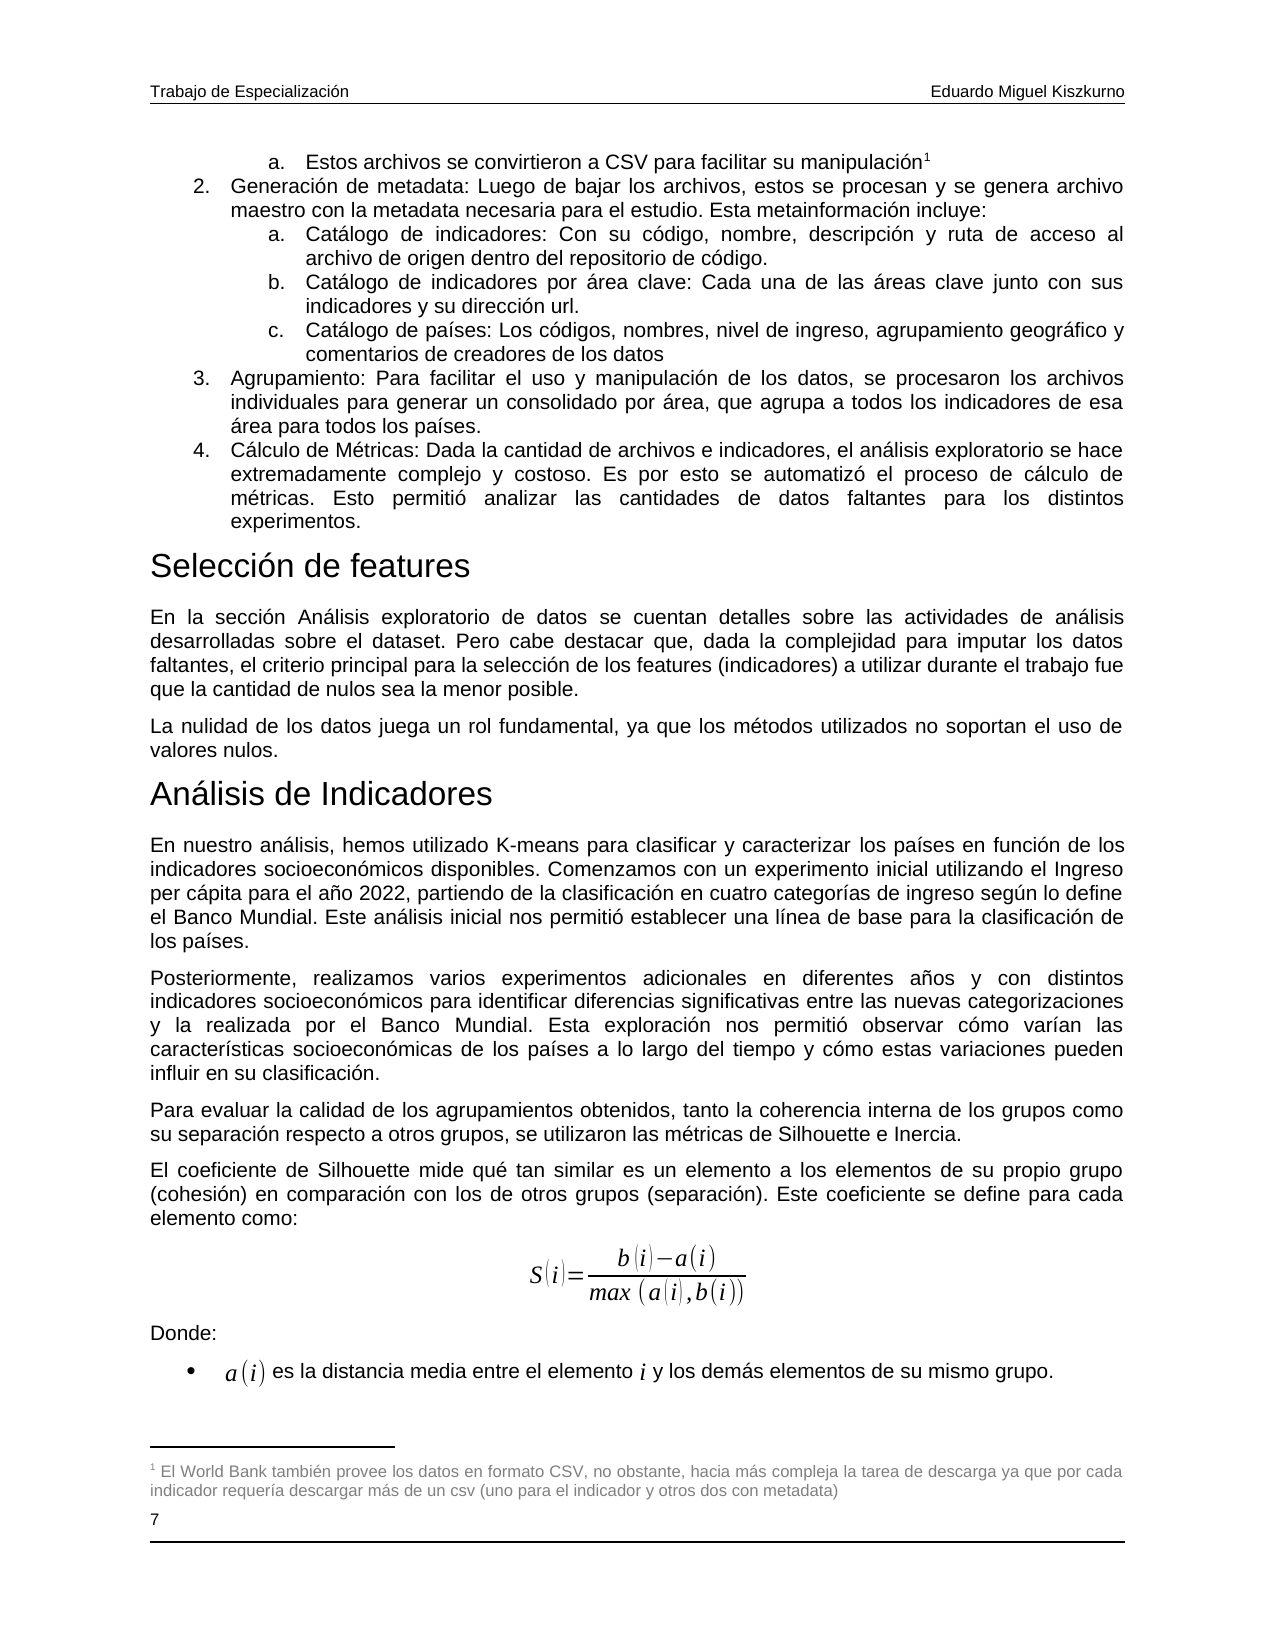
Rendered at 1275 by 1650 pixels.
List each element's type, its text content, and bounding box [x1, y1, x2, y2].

list Agrupamiento: Para facilitar el uso y manipulación de los datos, se procesaron los archivos individuales para generar un consolidado por área, que agrupa a todos los indicadores de esa área para todos los países. [193, 366, 1125, 437]
text En la sección Análisis exploratorio de datos se cuentan detalles sobre las actividades de análisis desarrolladas sobre el dataset. Pero cabe destacar que, dada la complejidad para imputar los datos faltantes, el criterio principal para la selección de los features (indicadores) a utilizar durante el trabajo fue que la cantidad de nulos sea la menor posible. [150, 605, 1125, 701]
list Estos archivos se convirtieron a CSV para facilitar su manipulación [268, 150, 1125, 174]
text Donde: [150, 1320, 1125, 1344]
text Posteriormente, realizamos varios experimentos adicionales en diferentes años y con distintos indicadores socioeconómicos para identificar diferencias significativas entre las nuevas categorizaciones y la realizada por el Banco Mundial. Esta exploración nos permitió observar cómo varían las características socioeconómicas de los países a lo largo del tiempo y cómo estas variaciones pueden influir en su clasificación. [150, 965, 1125, 1085]
list es la distancia media entre el elemento y los demás elementos de su mismo grupo. [187, 1357, 1125, 1388]
list Catálogo de indicadores: Con su código, nombre, descripción y ruta de acceso al archivo de origen dentro del repositorio de código. [268, 222, 1125, 270]
text En nuestro análisis, hemos utilizado K-means para clasificar y caracterizar los países en función de los indicadores socioeconómicos disponibles. Comenzamos con un experimento inicial utilizando el Ingreso per cápita para el año 2022, partiendo de la clasificación en cuatro categorías de ingreso según lo define el Banco Mundial. Este análisis inicial nos permitió establecer una línea de base para la clasificación de los países. [150, 833, 1125, 953]
list Catálogo de países: Los códigos, nombres, nivel de ingreso, agrupamiento geográfico y comentarios de creadores de los datos [268, 318, 1125, 366]
subtitle Análisis de Indicadores [150, 774, 1125, 812]
text Para evaluar la calidad de los agrupamientos obtenidos, tanto la coherencia interna de los grupos como su separación respecto a otros grupos, se utilizaron las métricas de Silhouette e Inercia. [150, 1098, 1125, 1146]
text El coeficiente de Silhouette mide qué tan similar es un elemento a los elementos de su propio grupo (cohesión) en comparación con los de otros grupos (separación). Este coeficiente se define para cada elemento como: [150, 1158, 1125, 1230]
list Cálculo de Métricas: Dada la cantidad de archivos e indicadores, el análisis exploratorio se hace extremadamente complejo y costoso. Es por esto se automatizó el proceso de cálculo de métricas. Esto permitió analizar las cantidades de datos faltantes para los distintos experimentos. [193, 437, 1125, 533]
text La nulidad de los datos juega un rol fundamental, ya que los métodos utilizados no soportan el uso de valores nulos. [150, 713, 1125, 761]
list Generación de metadata: Luego de bajar los archivos, estos se procesan y se genera archivo maestro con la metadata necesaria para el estudio. Esta metainformación incluye: [193, 174, 1125, 222]
subtitle Selección de features [150, 546, 1125, 584]
list Catálogo de indicadores por área clave: Cada una de las áreas clave junto con sus indicadores y su dirección url. [268, 270, 1125, 318]
